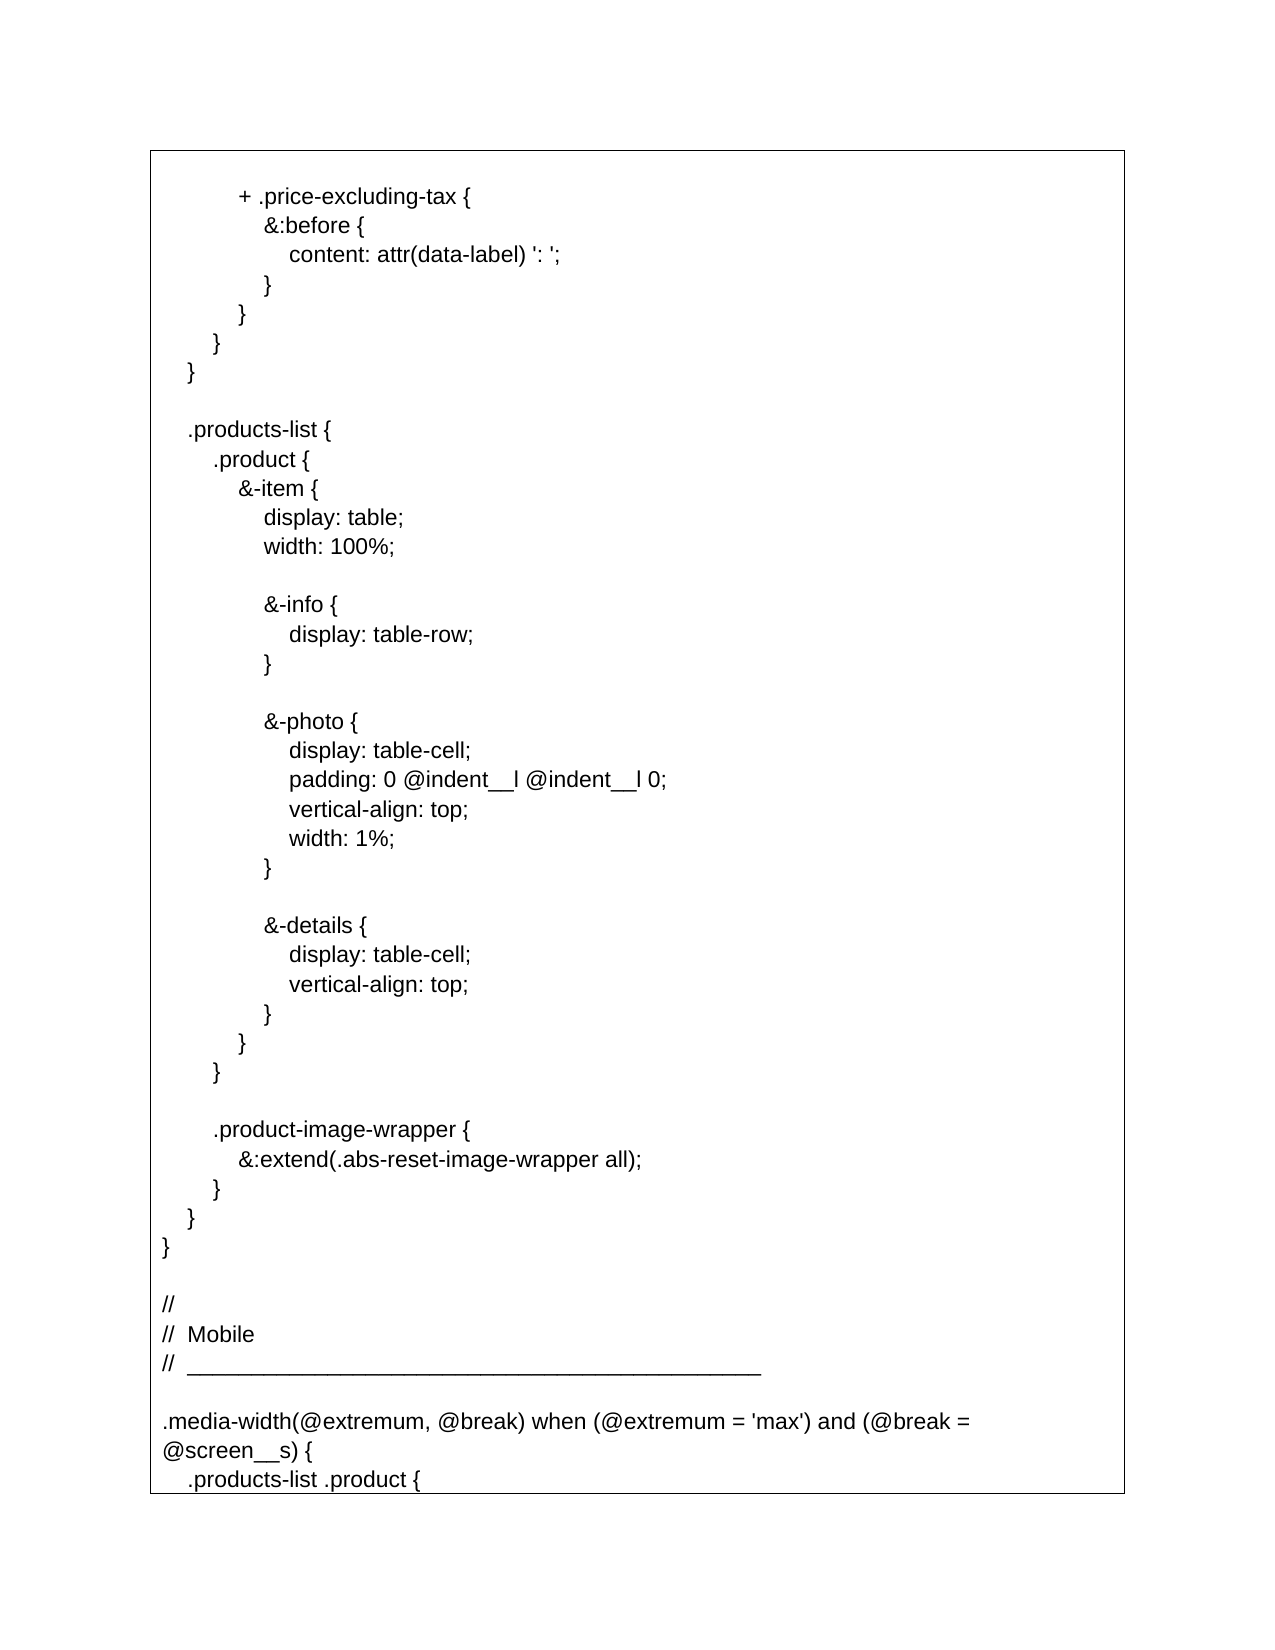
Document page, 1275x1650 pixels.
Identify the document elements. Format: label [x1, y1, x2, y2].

table_header [151, 151, 1124, 1493]
